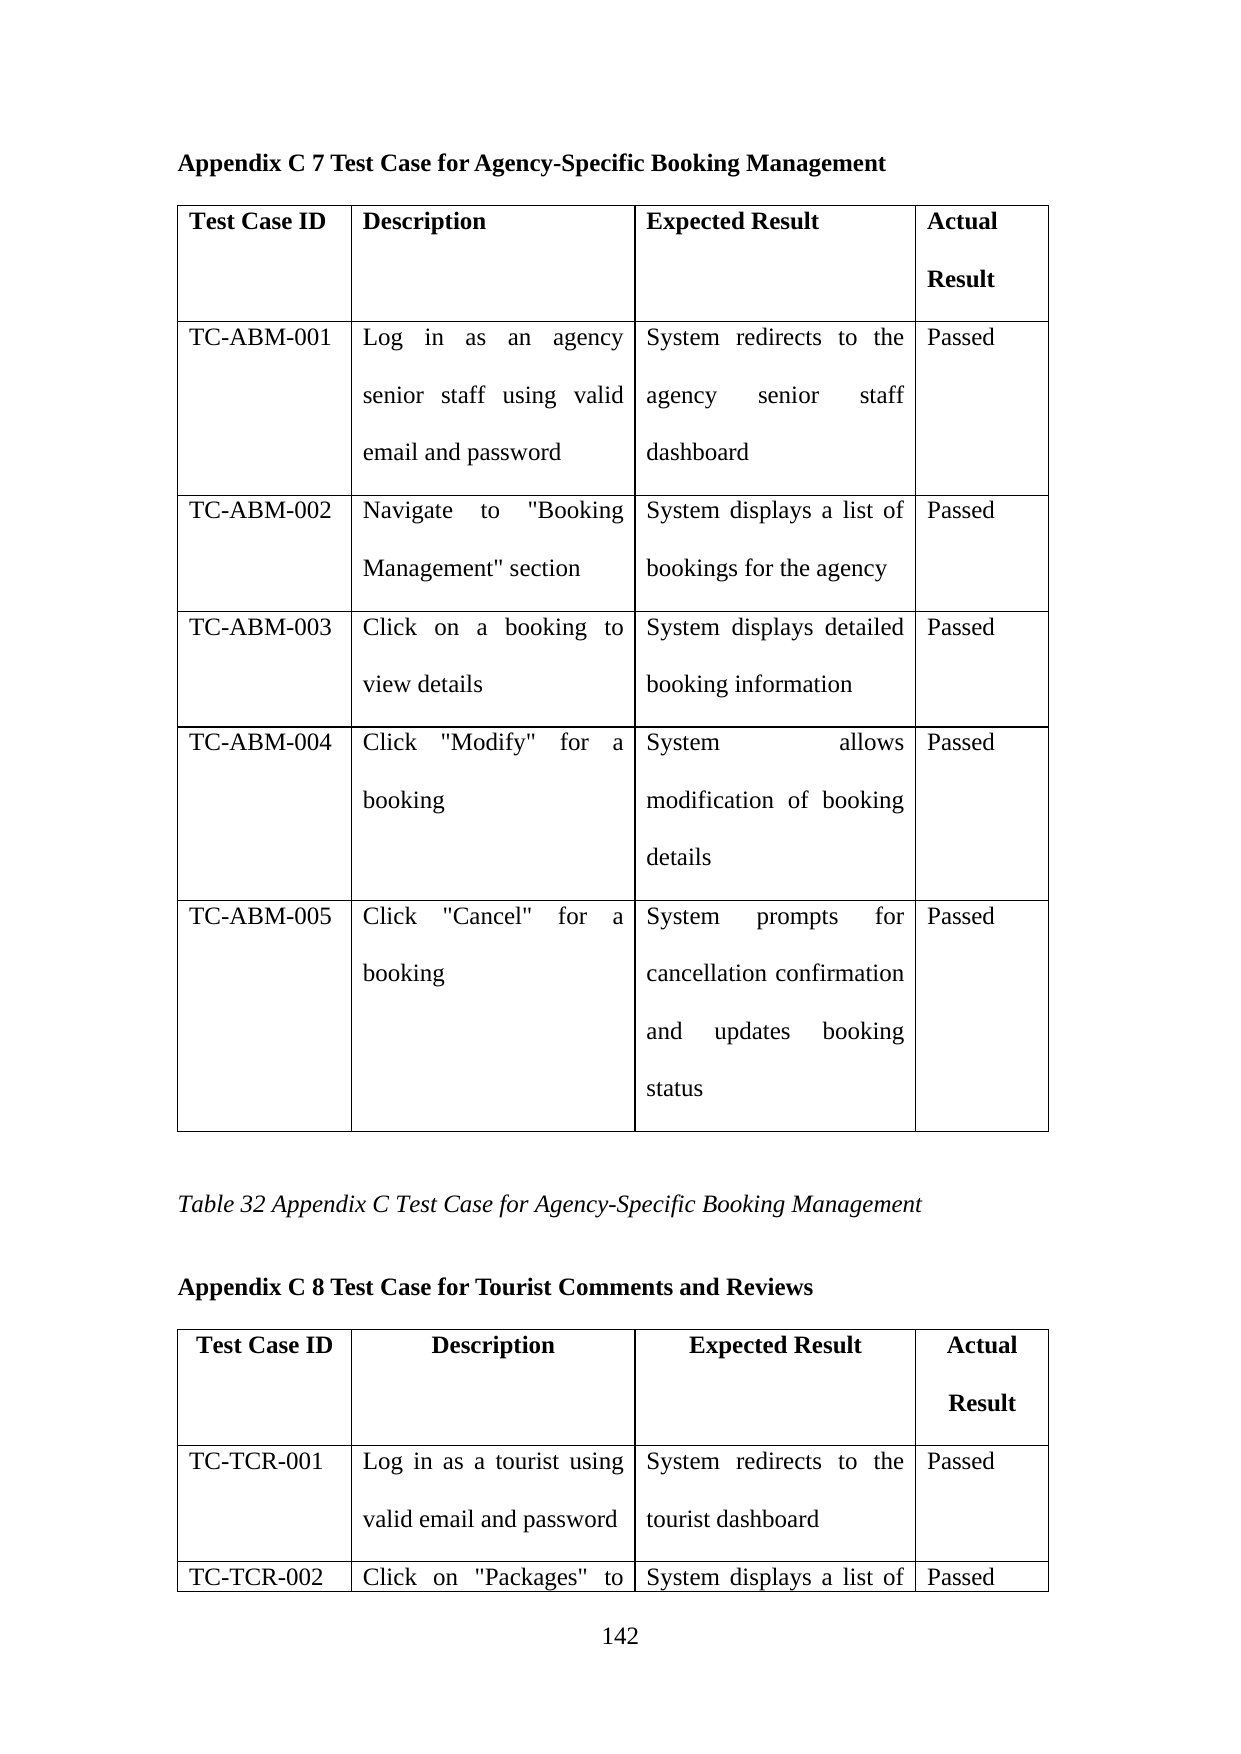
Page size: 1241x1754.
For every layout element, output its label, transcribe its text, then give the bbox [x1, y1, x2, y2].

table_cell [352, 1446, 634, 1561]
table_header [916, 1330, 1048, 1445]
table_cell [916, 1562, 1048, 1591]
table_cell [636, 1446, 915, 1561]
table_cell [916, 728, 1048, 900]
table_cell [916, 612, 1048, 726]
subtitle Appendix C 7 Test Case for Agency-Specific Booking Management [177, 148, 1063, 176]
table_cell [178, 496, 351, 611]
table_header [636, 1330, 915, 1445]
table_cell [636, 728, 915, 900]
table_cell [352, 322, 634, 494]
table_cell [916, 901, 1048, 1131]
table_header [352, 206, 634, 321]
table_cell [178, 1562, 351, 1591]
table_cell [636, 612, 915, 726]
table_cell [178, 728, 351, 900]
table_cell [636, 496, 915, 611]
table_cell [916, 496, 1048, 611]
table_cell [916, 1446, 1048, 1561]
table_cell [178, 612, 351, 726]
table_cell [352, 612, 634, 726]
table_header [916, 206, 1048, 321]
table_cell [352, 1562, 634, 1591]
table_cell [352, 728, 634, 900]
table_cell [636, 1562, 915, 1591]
text Table 32 Appendix C Test Case for Agency-Specific Booking Management [177, 1189, 1063, 1218]
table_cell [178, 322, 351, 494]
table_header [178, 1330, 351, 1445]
subtitle Appendix C 8 Test Case for Tourist Comments and Reviews [177, 1272, 1063, 1301]
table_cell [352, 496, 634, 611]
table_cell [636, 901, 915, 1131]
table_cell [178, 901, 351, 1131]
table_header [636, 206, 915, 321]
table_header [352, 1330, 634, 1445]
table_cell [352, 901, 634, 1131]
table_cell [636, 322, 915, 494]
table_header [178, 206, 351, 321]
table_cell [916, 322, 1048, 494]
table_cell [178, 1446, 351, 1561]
